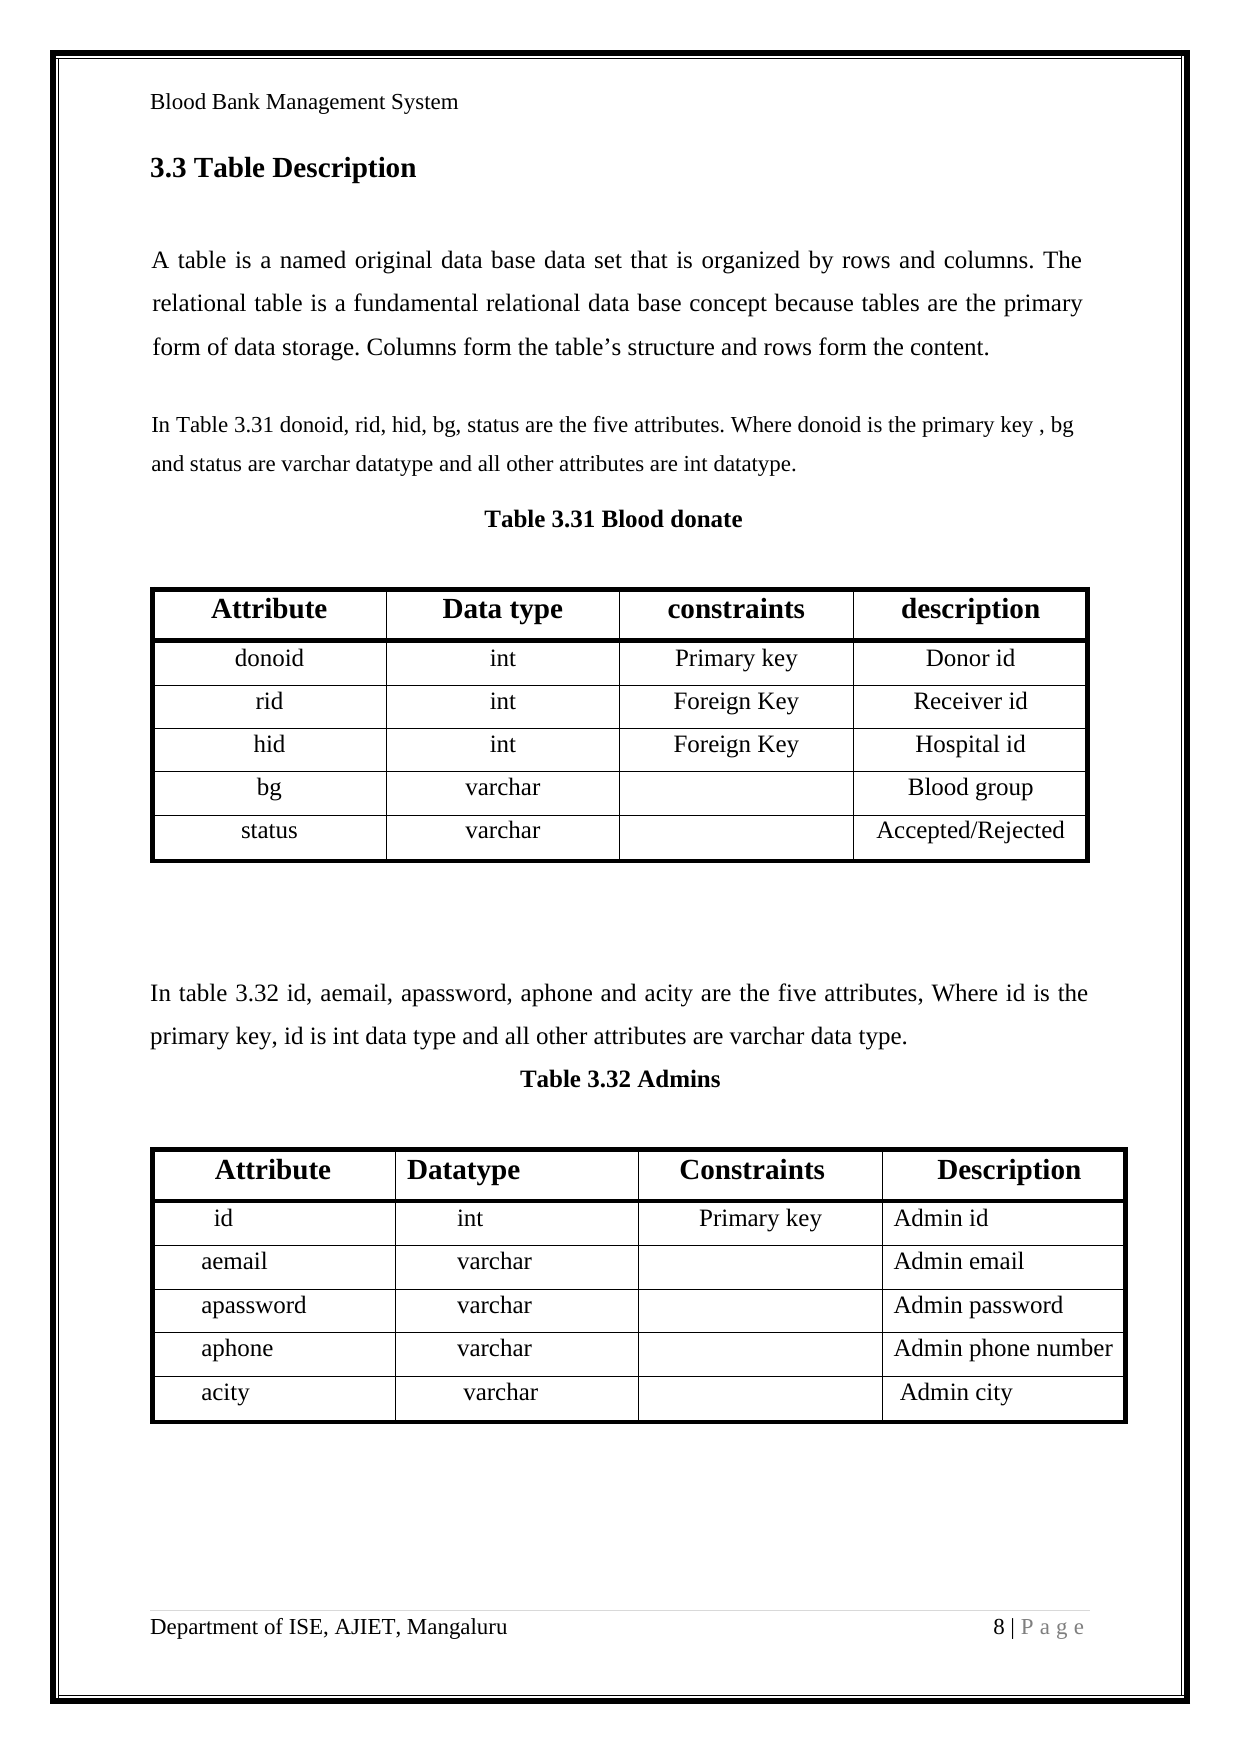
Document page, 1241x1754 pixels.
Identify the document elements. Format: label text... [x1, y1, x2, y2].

table_cell bg [155, 772, 386, 814]
table_cell Blood group [854, 772, 1085, 814]
table_cell [620, 772, 853, 814]
table_header Constraints [639, 1152, 882, 1198]
table_cell int [387, 686, 619, 728]
table_cell id [155, 1203, 395, 1245]
table_cell Admin email [883, 1246, 1123, 1289]
table_cell acity [155, 1377, 395, 1419]
table_cell [639, 1246, 882, 1289]
text Table 3.31 Blood donate [191, 504, 1036, 532]
table_cell varchar [396, 1290, 638, 1332]
table_cell int [387, 729, 619, 771]
table_cell donoid [155, 643, 386, 685]
table_cell [639, 1377, 882, 1419]
table_cell apassword [155, 1290, 395, 1332]
table_cell int [387, 643, 619, 685]
table_cell Primary key [639, 1203, 882, 1245]
table_cell Hospital id [854, 729, 1085, 771]
table_cell varchar [396, 1333, 638, 1376]
table_header constraints [620, 592, 853, 638]
table_cell Donor id [854, 643, 1085, 685]
table_header Data type [387, 592, 619, 638]
table_cell rid [155, 686, 386, 728]
table_cell aphone [155, 1333, 395, 1376]
table_cell varchar [387, 772, 619, 814]
table_cell Admin id [883, 1203, 1123, 1245]
table_cell [639, 1290, 882, 1332]
table_cell Foreign Key [620, 729, 853, 771]
table_cell Foreign Key [620, 686, 853, 728]
table_cell varchar [396, 1246, 638, 1289]
text Table 3.32 Admins [150, 1064, 1090, 1093]
table_header Datatype [396, 1152, 638, 1198]
table_header Attribute [155, 592, 386, 638]
text 3.3 Table Description [150, 150, 1090, 183]
table_cell Accepted/Rejected [854, 816, 1085, 859]
table_cell Primary key [620, 643, 853, 685]
table_cell [639, 1333, 882, 1376]
text A table is a named original data base data set that is organized by rows and columns. The relational table is a fundamental relational data base concept because tables are the primary form of data storage. Columns form the table’s structure and rows form the content. [151, 245, 1084, 360]
table_header Description [883, 1152, 1123, 1198]
table_cell status [155, 816, 386, 859]
table_cell [620, 816, 853, 859]
table_cell Admin city [883, 1377, 1123, 1419]
text In table 3.32 id, aemail, apassword, aphone and acity are the five attributes, Where id is the primary key, id is int data type and all other attributes are varchar data type. [150, 978, 1090, 1050]
table_header description [854, 592, 1085, 638]
table_cell varchar [396, 1377, 638, 1419]
table_cell Receiver id [854, 686, 1085, 728]
table_cell int [396, 1203, 638, 1245]
table_cell hid [155, 729, 386, 771]
table_cell varchar [387, 816, 619, 859]
table_header Attribute [155, 1152, 395, 1198]
text In Table 3.31 donoid, rid, hid, bg, status are the five attributes. Where donoid is the primary key , bg and status are varchar datatype and all other attributes are int datatype. [151, 411, 1075, 477]
table_cell Admin password [883, 1290, 1123, 1332]
table_cell Admin phone number [883, 1333, 1123, 1376]
table_cell aemail [155, 1246, 395, 1289]
